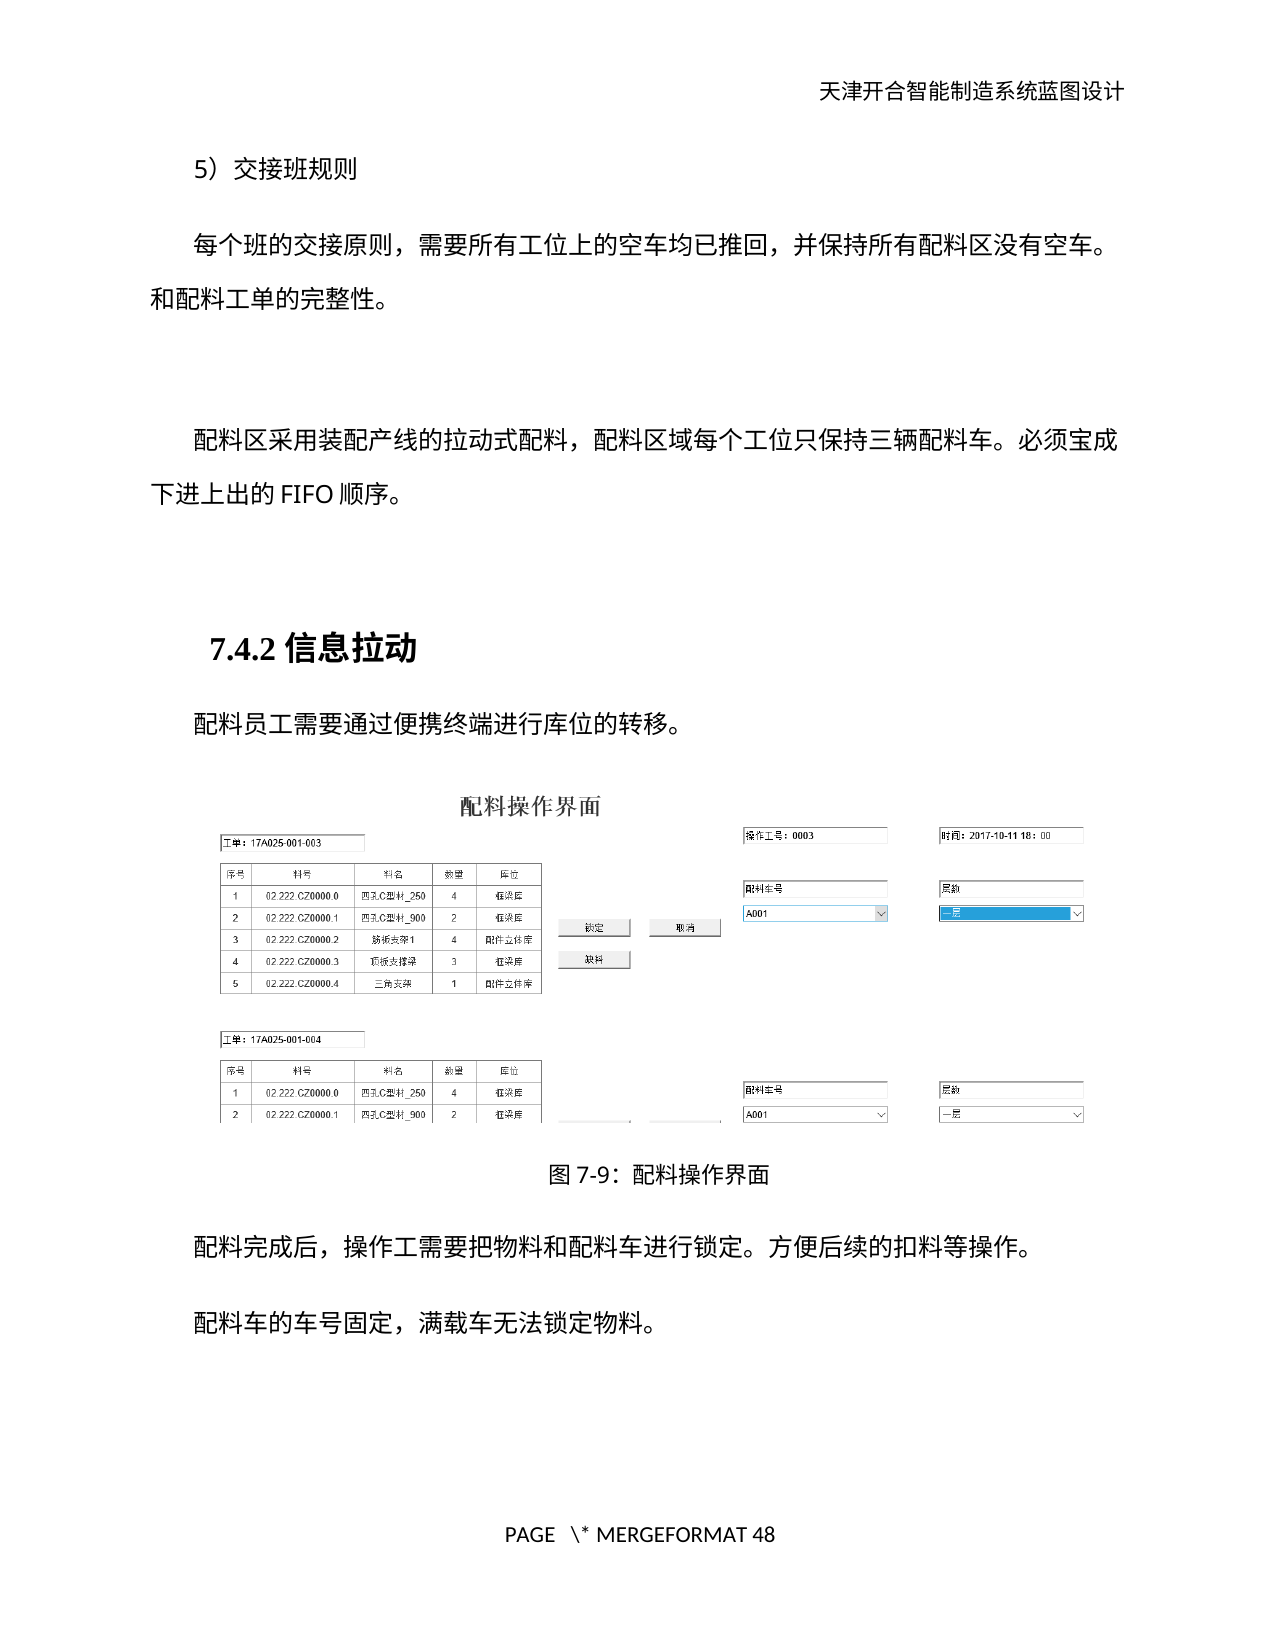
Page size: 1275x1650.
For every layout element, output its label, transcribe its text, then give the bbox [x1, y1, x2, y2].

text 配料员工需要通过便携终端进行库位的转移。 [150, 705, 1125, 741]
text 配料车的车号固定，满载车无法锁定物料。 [150, 1303, 1125, 1339]
picture [193, 780, 1129, 1123]
text 图7-9：配料操作界面 [150, 1157, 1125, 1190]
text 配料区采用装配产线的拉动式配料，配料区域每个工位只保持三辆配料车。必须宝成下进上出的FIFO顺序。 [150, 421, 1125, 511]
text 配料完成后，操作工需要把物料和配料车进行锁定。方便后续的扣料等操作。 [150, 1228, 1125, 1264]
subtitle 信息拉动 [209, 622, 1125, 670]
text 5）交接班规则 [150, 150, 1125, 186]
text 每个班的交接原则，需要所有工位上的空车均已推回，并保持所有配料区没有空车。和配料工单的完整性。 [150, 225, 1125, 316]
